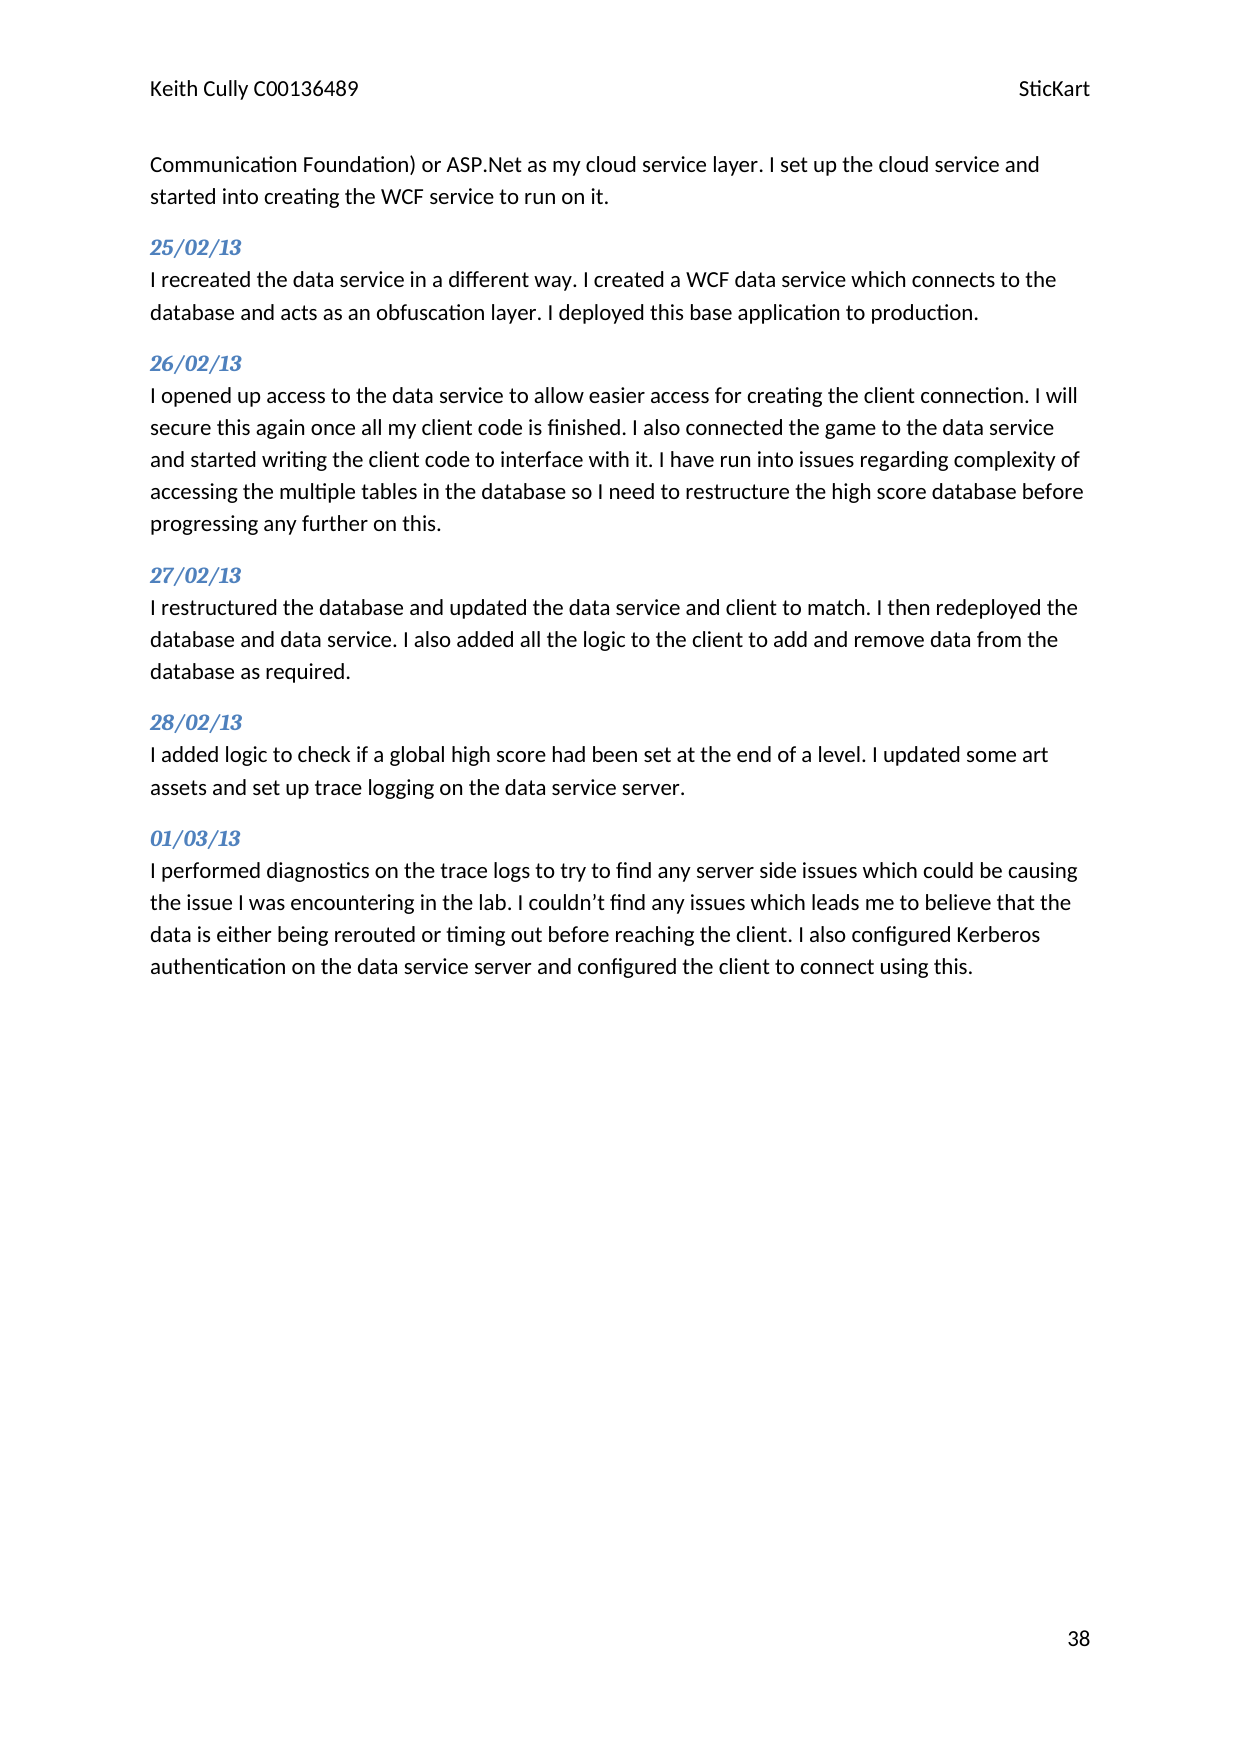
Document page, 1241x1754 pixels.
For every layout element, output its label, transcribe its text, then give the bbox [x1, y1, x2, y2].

text I restructured the database and updated the data service and client to match. I then redeployed the database and data service. I also added all the logic to the client to add and remove data from the database as required. [150, 593, 1090, 685]
text I opened up access to the data service to allow easier access for creating the client connection. I will secure this again once all my client code is finished. I also connected the game to the data service and started writing the client code to interface with it. I have run into issues regarding complexity of accessing the multiple tables in the database so I need to restructure the high score database before progressing any further on this. [150, 381, 1090, 538]
text I recreated the data service in a different way. I created a WCF data service which connects to the database and acts as an obfuscation layer. I deployed this base application to production. [150, 265, 1090, 326]
subtitle 01/03/13 [150, 826, 1090, 852]
subtitle 26/02/13 [150, 351, 1090, 377]
subtitle 25/02/13 [150, 235, 1090, 262]
text I performed diagnostics on the trace logs to try to find any server side issues which could be causing the issue I was encountering in the lab. I couldn’t find any issues which leads me to believe that the data is either being rerouted or timing out before reaching the client. I also configured Kerberos authentication on the data service server and configured the client to connect using this. [150, 856, 1090, 980]
subtitle 28/02/13 [150, 710, 1090, 737]
text I added logic to check if a global high score had been set at the end of a level. I updated some art assets and set up trace logging on the data service server. [150, 740, 1090, 801]
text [150, 150, 1090, 210]
subtitle 27/02/13 [150, 563, 1090, 589]
